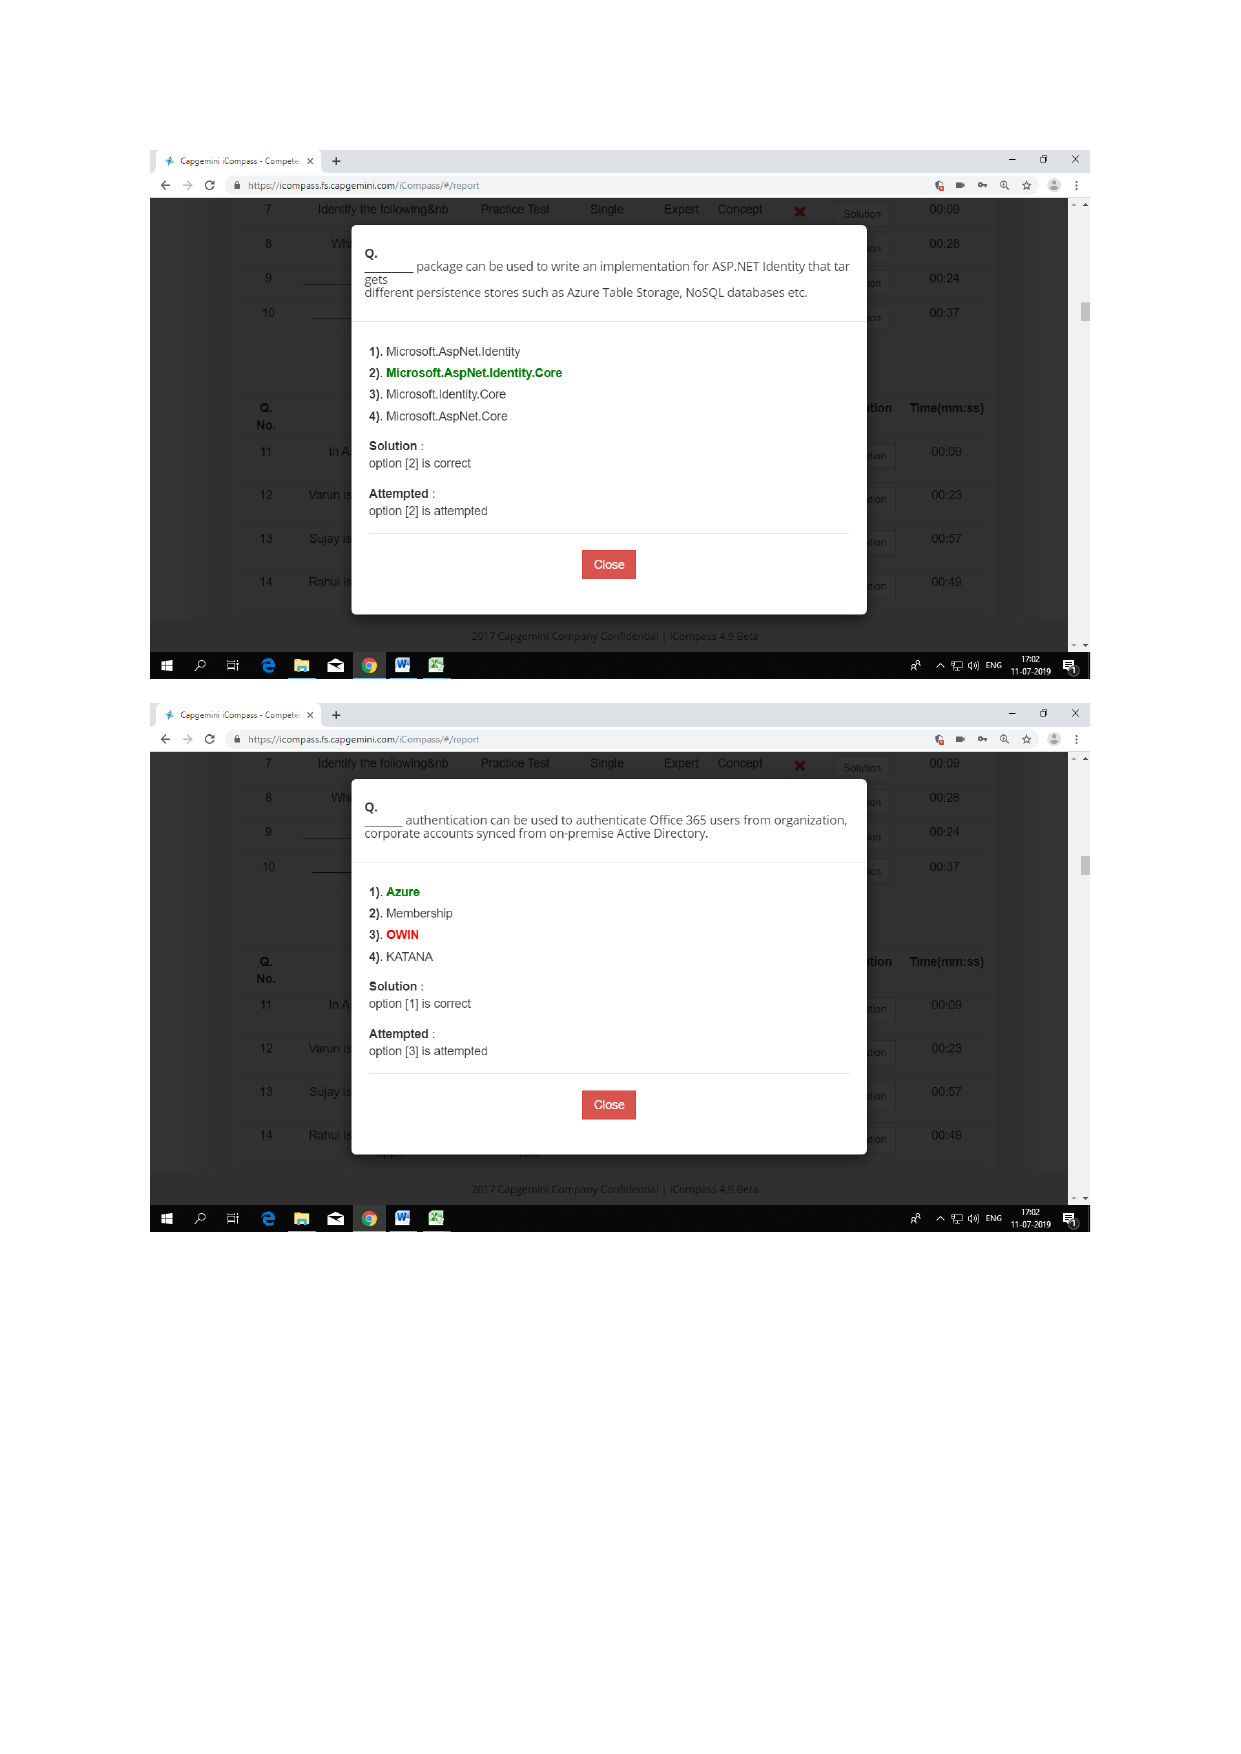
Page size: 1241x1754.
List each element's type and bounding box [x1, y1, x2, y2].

picture [150, 703, 1091, 1232]
picture [150, 150, 1091, 679]
